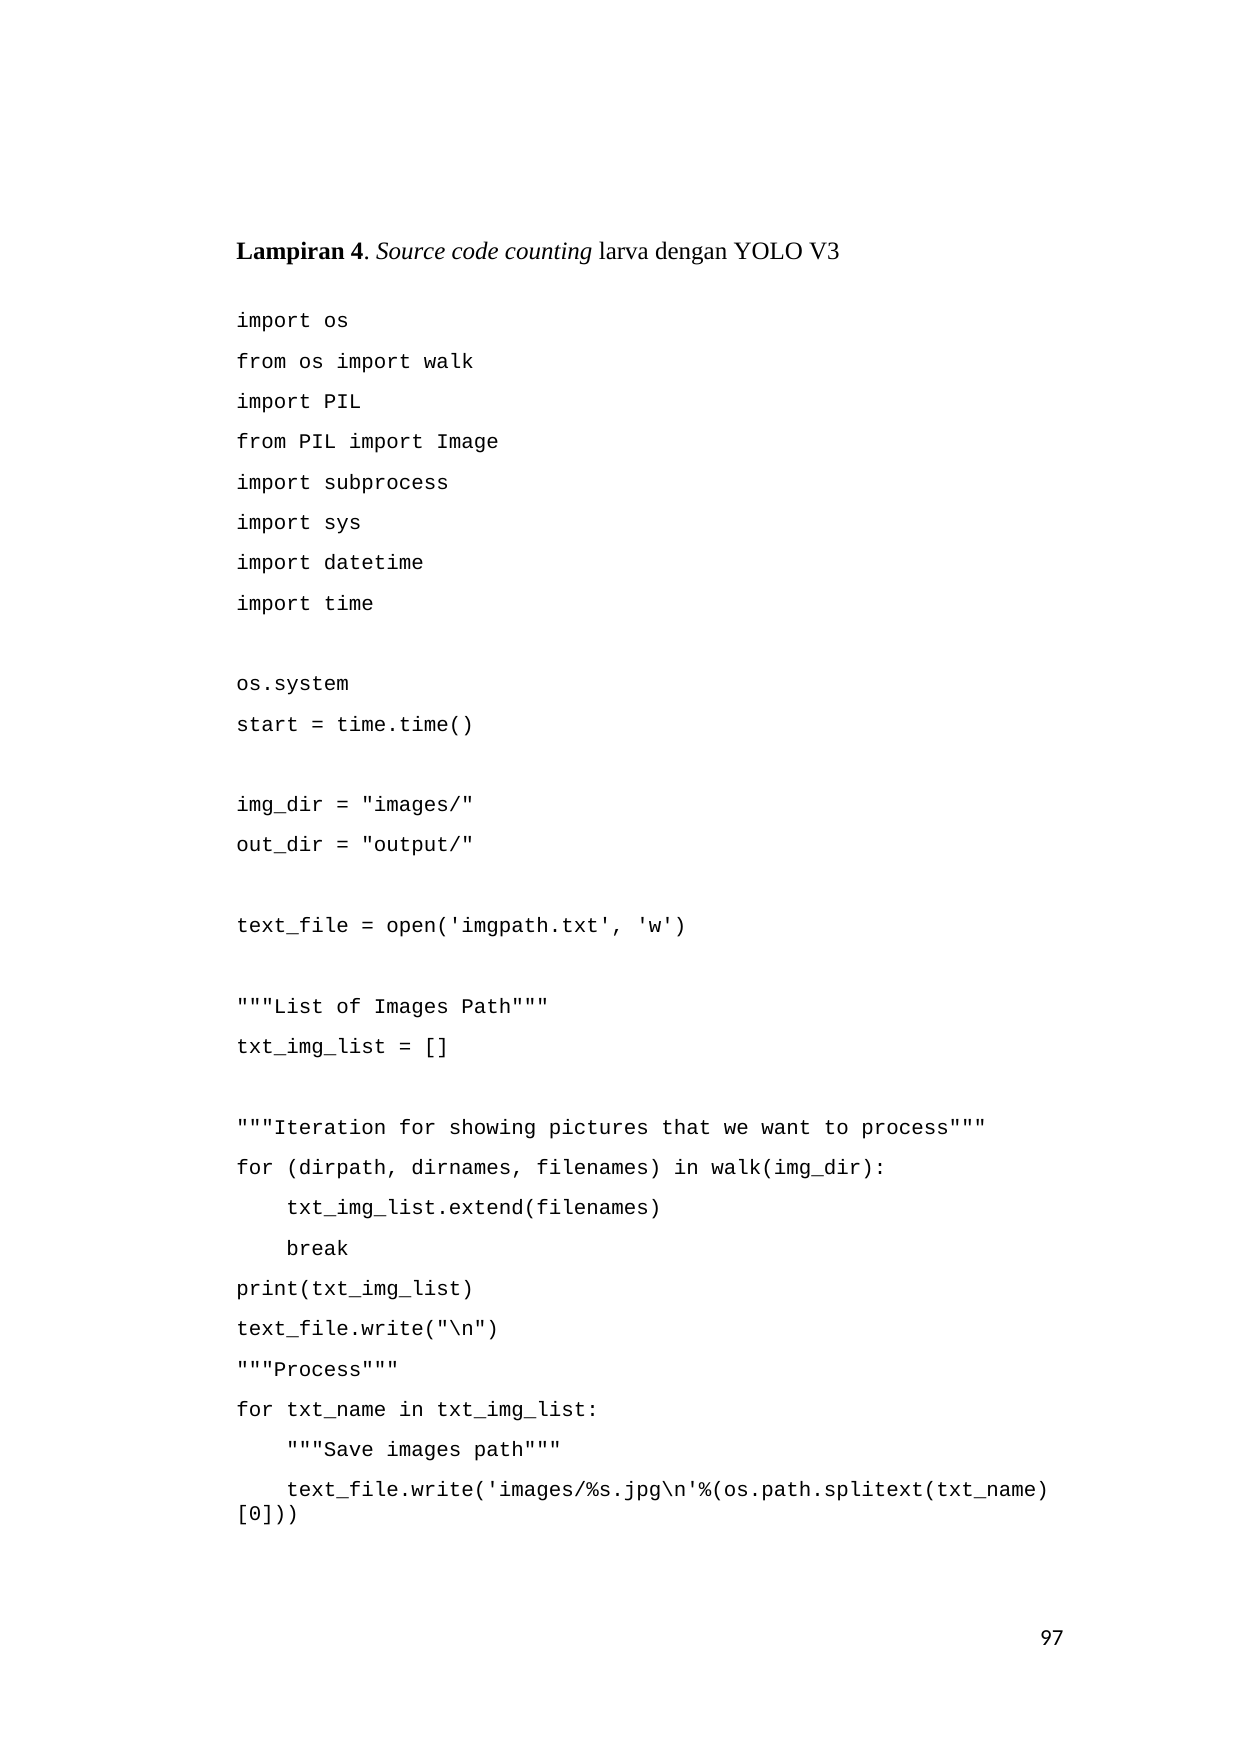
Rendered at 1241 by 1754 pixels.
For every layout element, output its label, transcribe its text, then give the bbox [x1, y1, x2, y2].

text txt_img_list.extend(filenames) [236, 1197, 1063, 1221]
text text_file.write('images/%s.jpg\n'%(os.path.splitext(txt_name)[0])) [236, 1479, 1063, 1527]
text start = time.time() [236, 713, 1063, 737]
text """List of Images Path""" [236, 996, 1063, 1019]
text print(txt_img_list) [236, 1278, 1063, 1302]
text import datetime [236, 552, 1063, 576]
text from PIL import Image [236, 431, 1063, 455]
text txt_img_list = [] [236, 1036, 1063, 1060]
text for (dirpath, dirnames, filenames) in walk(img_dir): [236, 1157, 1063, 1181]
text for txt_name in txt_img_list: [236, 1399, 1063, 1422]
text import subprocess [236, 472, 1063, 495]
text import time [236, 593, 1063, 616]
text import sys [236, 512, 1063, 536]
text """Iteration for showing pictures that we want to process""" [236, 1117, 1063, 1140]
text break [236, 1238, 1063, 1261]
text img_dir = "images/" [236, 794, 1063, 818]
text os.system [236, 673, 1063, 697]
text text_file.write("\n") [236, 1318, 1063, 1342]
text """Save images path""" [236, 1439, 1063, 1463]
text import os [236, 310, 1063, 334]
text import PIL [236, 391, 1063, 415]
text from os import walk [236, 351, 1063, 374]
text """Process""" [236, 1358, 1063, 1382]
text out_dir = "output/" [236, 834, 1063, 858]
text text_file = open('imgpath.txt', 'w') [236, 915, 1063, 939]
text Lampiran 4. Source code counting larva dengan YOLO V3 [236, 236, 1063, 265]
